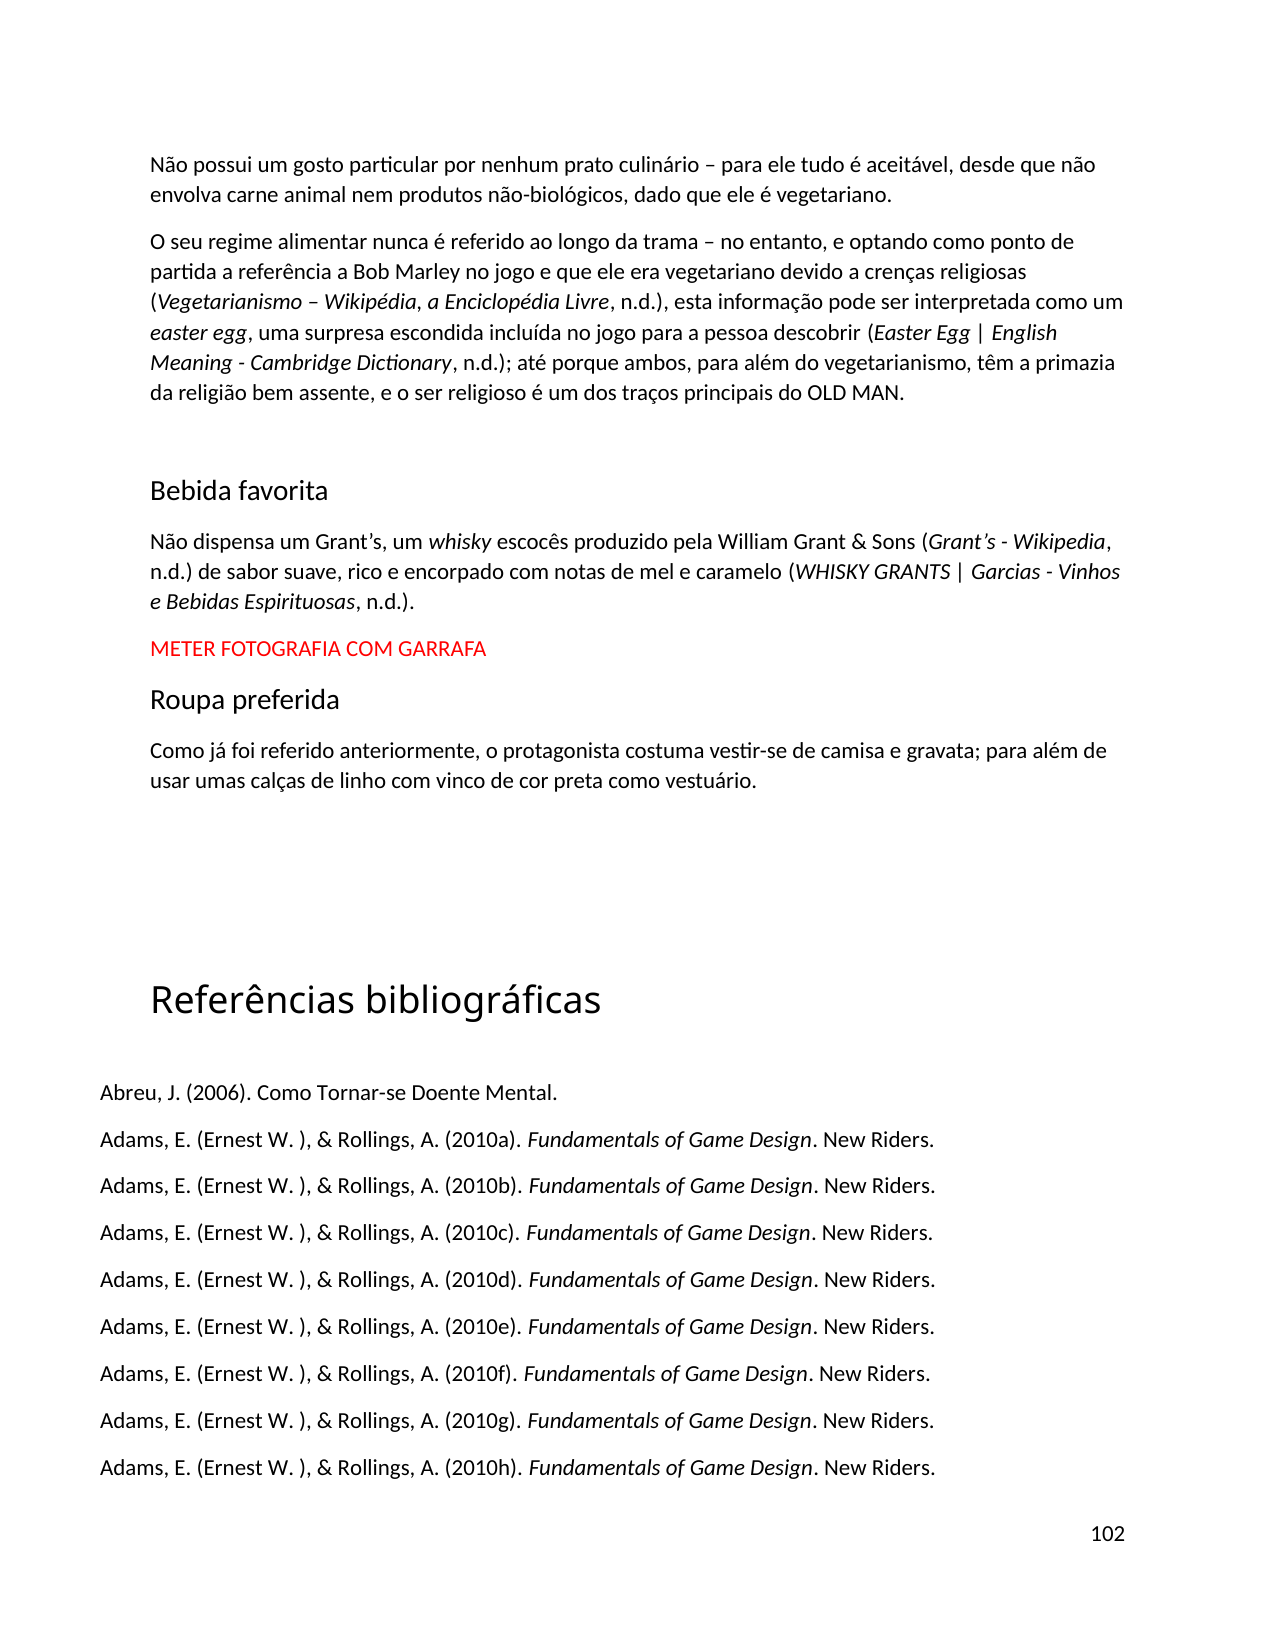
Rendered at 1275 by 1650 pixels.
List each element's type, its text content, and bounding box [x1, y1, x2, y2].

text Como já foi referido anteriormente, o protagonista costuma vestir-se de camisa e gravata; para além de usar umas calças de linho com vinco de cor preta como vestuário. [150, 736, 1125, 794]
text METER FOTOGRAFIA COM GARRAFA [150, 634, 1125, 662]
text Não dispensa um Grant’s, um whisky escocês produzido pela William Grant & Sons de sabor suave, rico e encorpado com notas de mel e caramelo [150, 527, 1125, 615]
subtitle Referências bibliográficas [150, 973, 1125, 1024]
text O seu regime alimentar nunca é referido ao longo da trama – no entanto, e optando como ponto de partida a referência a Bob Marley no jogo e que ele era vegetariano devido a crenças religiosas , esta informação pode ser interpretada como um easter egg, uma surpresa escondida incluída no jogo para a pessoa descobrir ; até porque ambos, para além do vegetarianismo, têm a primazia da religião bem assente, e o ser religioso é um dos traços principais do OLD MAN. [150, 227, 1125, 406]
text Roupa preferida [150, 681, 1125, 717]
text Não possui um gosto particular por nenhum prato culinário – para ele tudo é aceitável, desde que não envolva carne animal nem produtos não-biológicos, dado que ele é vegetariano. [150, 150, 1125, 208]
text Bebida favorita [150, 472, 1125, 507]
